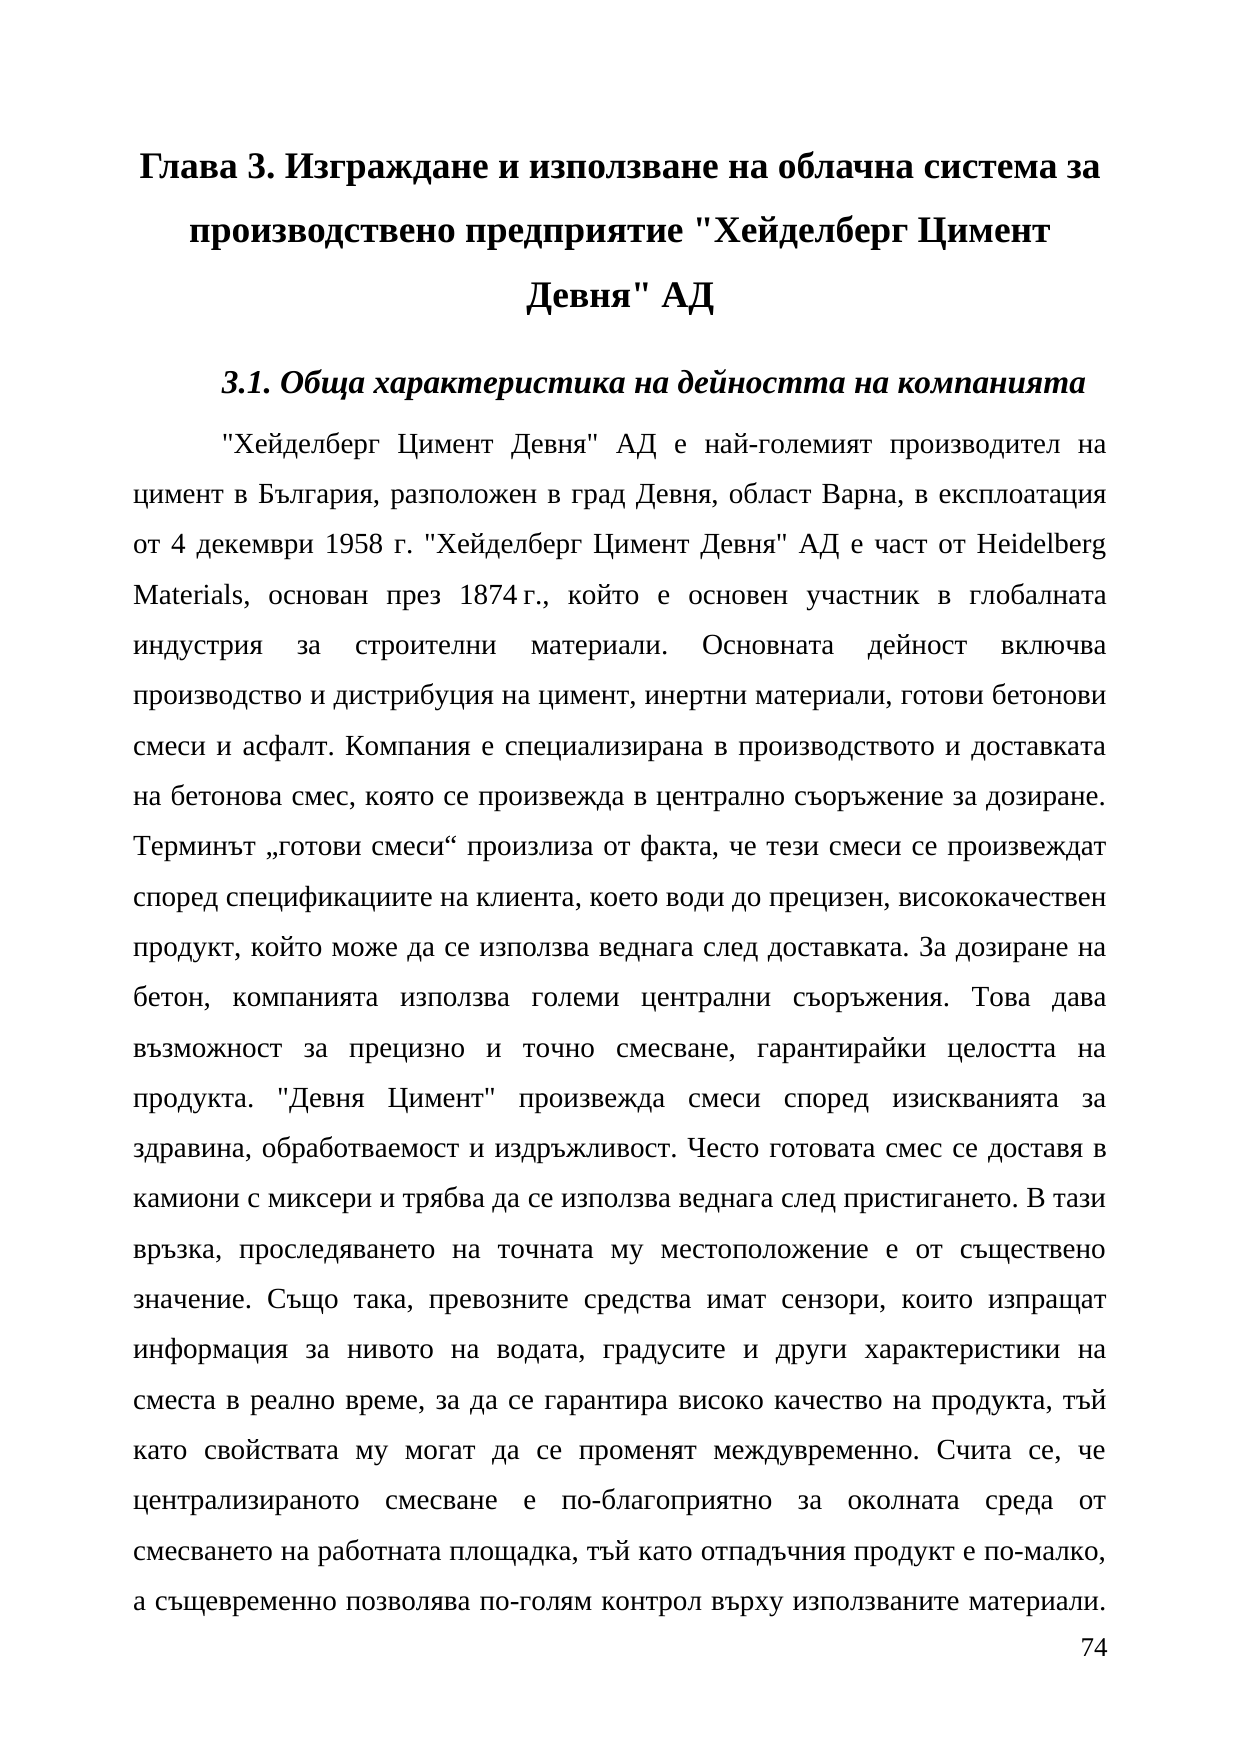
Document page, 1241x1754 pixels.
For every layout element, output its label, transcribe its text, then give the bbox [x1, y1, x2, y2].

subtitle Глава 3. Изграждане и използване на облачна система за производствено предприятие "Хейделберг Цимент Девня" АД [133, 143, 1107, 316]
subtitle 3.1. Обща характеристика на дейността на компанията [133, 362, 1107, 401]
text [133, 426, 1107, 1617]
